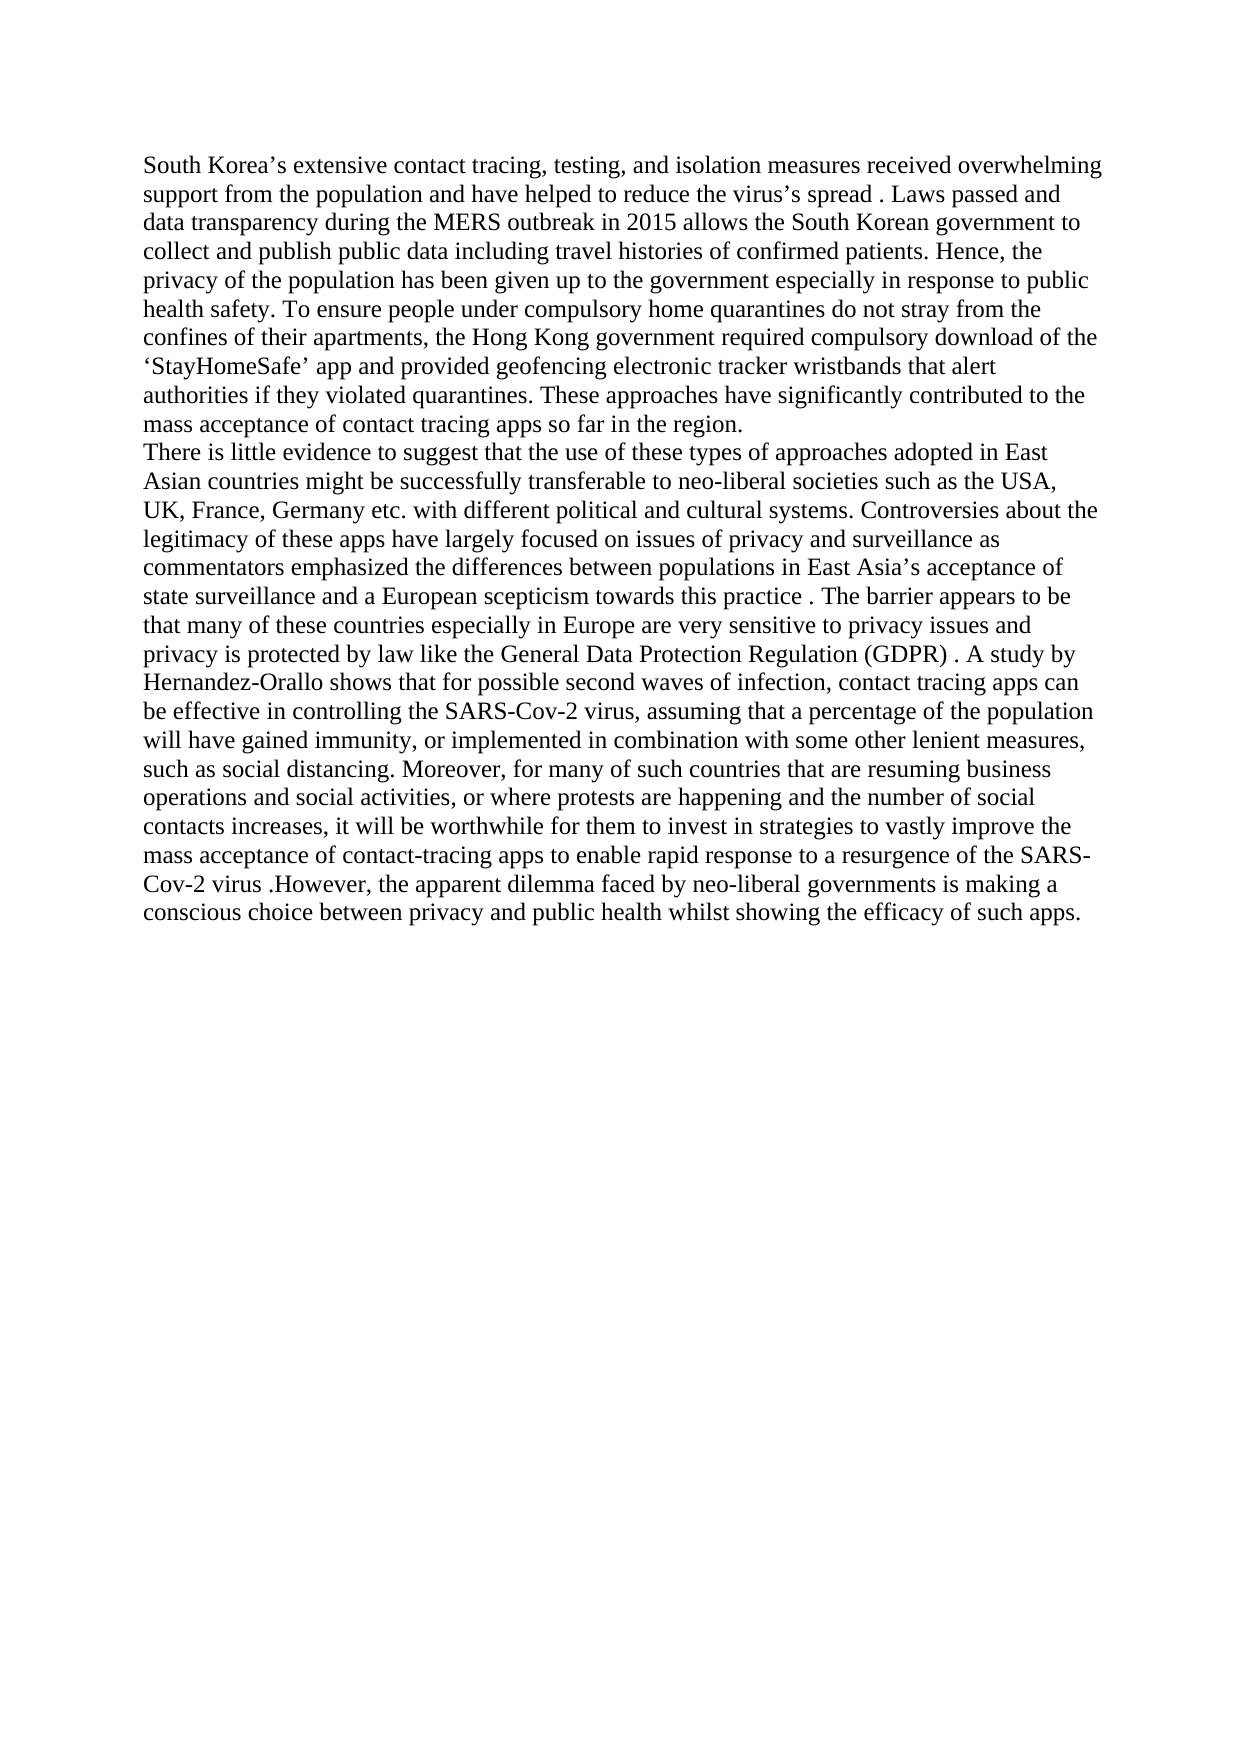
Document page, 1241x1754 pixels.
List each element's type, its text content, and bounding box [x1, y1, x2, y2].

text South Korea’s extensive contact tracing, testing, and isolation measures received overwhelming support from the population and have helped to reduce the virus’s spread . Laws passed and data transparency during the MERS outbreak in 2015 allows the South Korean government to collect and publish public data including travel histories of confirmed patients. Hence, the privacy of the population has been given up to the government especially in response to public health safety. To ensure people under compulsory home quarantines do not stray from the confines of their apartments, the Hong Kong government required compulsory download of the ‘StayHomeSafe’ app and provided geofencing electronic tracker wristbands that alert authorities if they violated quarantines. These approaches have significantly contributed to the mass acceptance of contact tracing apps so far in the region. [143, 150, 1103, 437]
text There is little evidence to suggest that the use of these types of approaches adopted in East Asian countries might be successfully transferable to neo-liberal societies such as the USA, UK, France, Germany etc. with different political and cultural systems. Controversies about the legitimacy of these apps have largely focused on issues of privacy and surveillance as commentators emphasized the differences between populations in East Asia’s acceptance of state surveillance and a European scepticism towards this practice . The barrier appears to be that many of these countries especially in Europe are very sensitive to privacy issues and privacy is protected by law like the General Data Protection Regulation (GDPR) . A study by Hernandez-Orallo shows that for possible second waves of infection, contact tracing apps can be effective in controlling the SARS-Cov-2 virus, assuming that a percentage of the population will have gained immunity, or implemented in combination with some other lenient measures, such as social distancing. Moreover, for many of such countries that are resuming business operations and social activities, or where protests are happening and the number of social contacts increases, it will be worthwhile for them to invest in strategies to vastly improve the mass acceptance of contact-tracing apps to enable rapid response to a resurgence of the SARS-Cov-2 virus .However, the apparent dilemma faced by neo-liberal governments is making a conscious choice between privacy and public health whilst showing the efficacy of such apps. [143, 437, 1103, 926]
